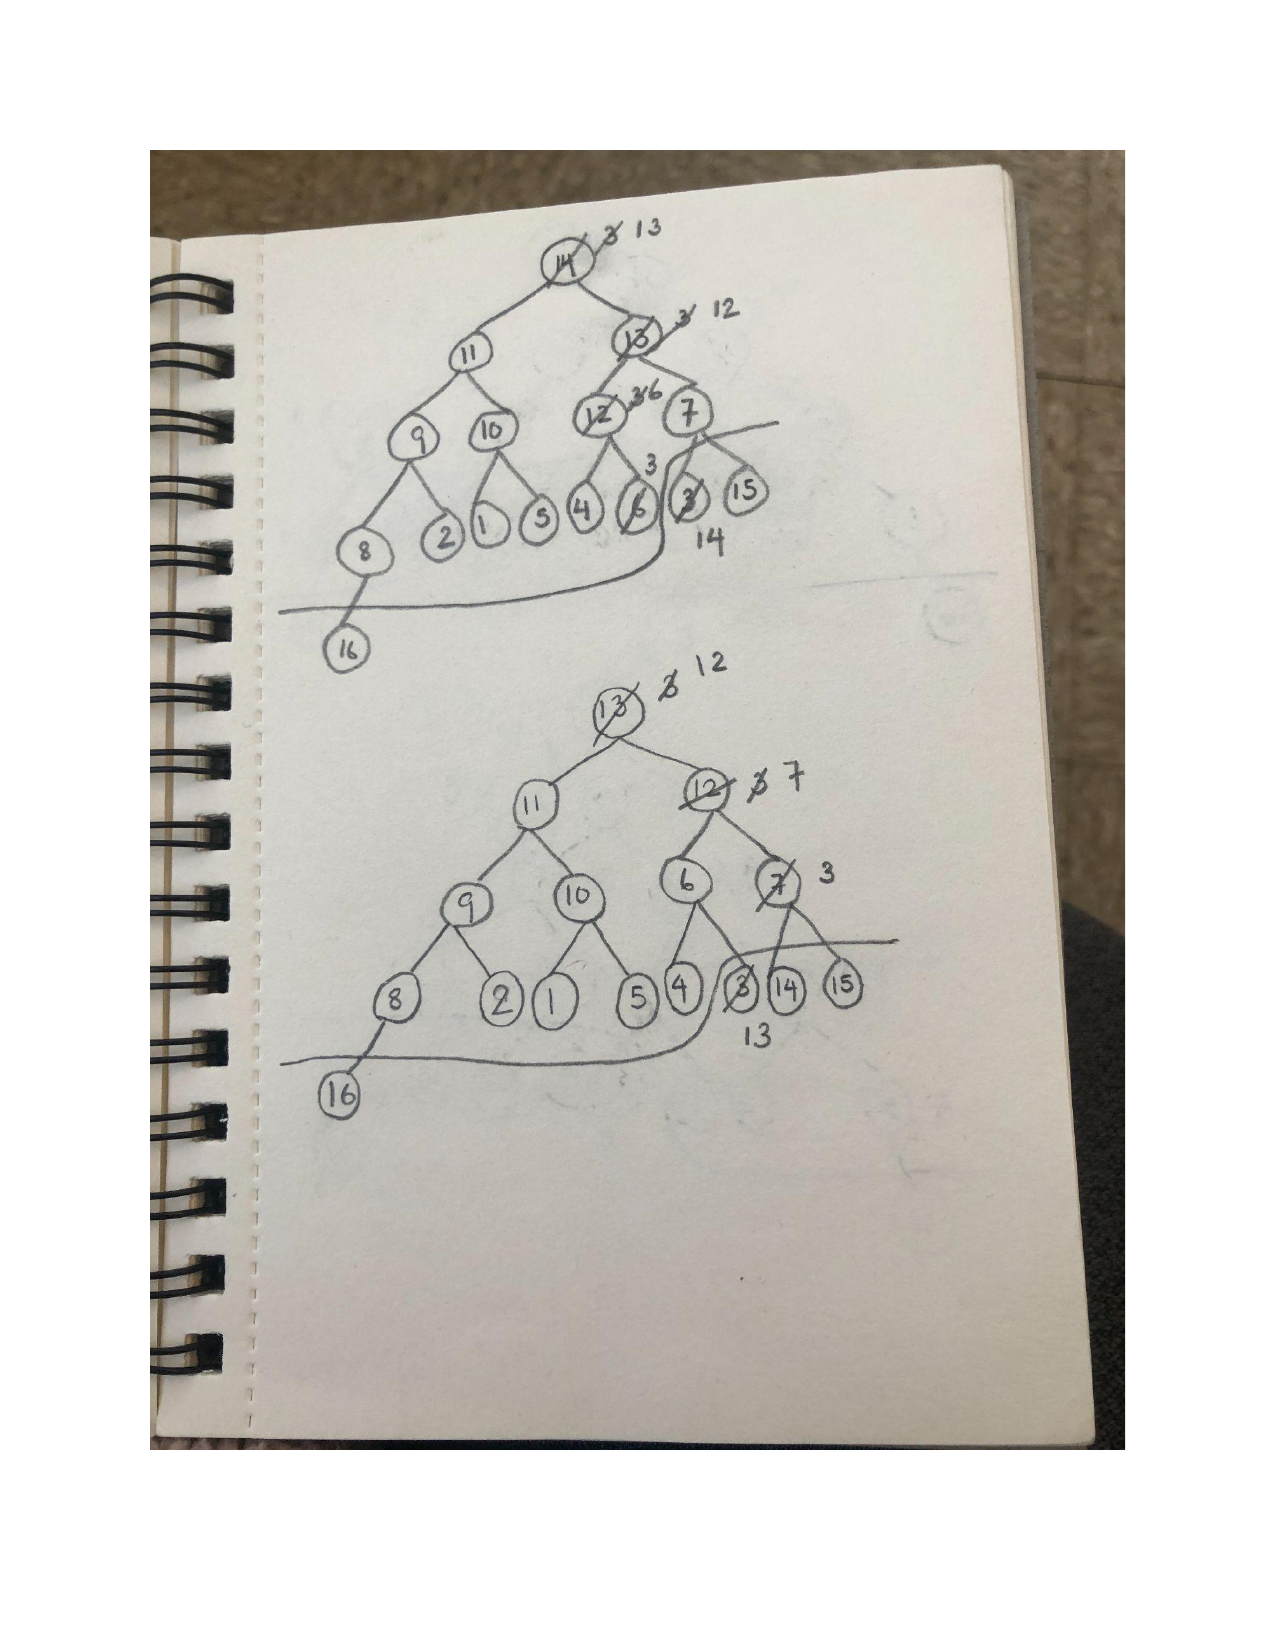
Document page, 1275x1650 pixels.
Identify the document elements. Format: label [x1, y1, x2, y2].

picture [150, 150, 1125, 1450]
